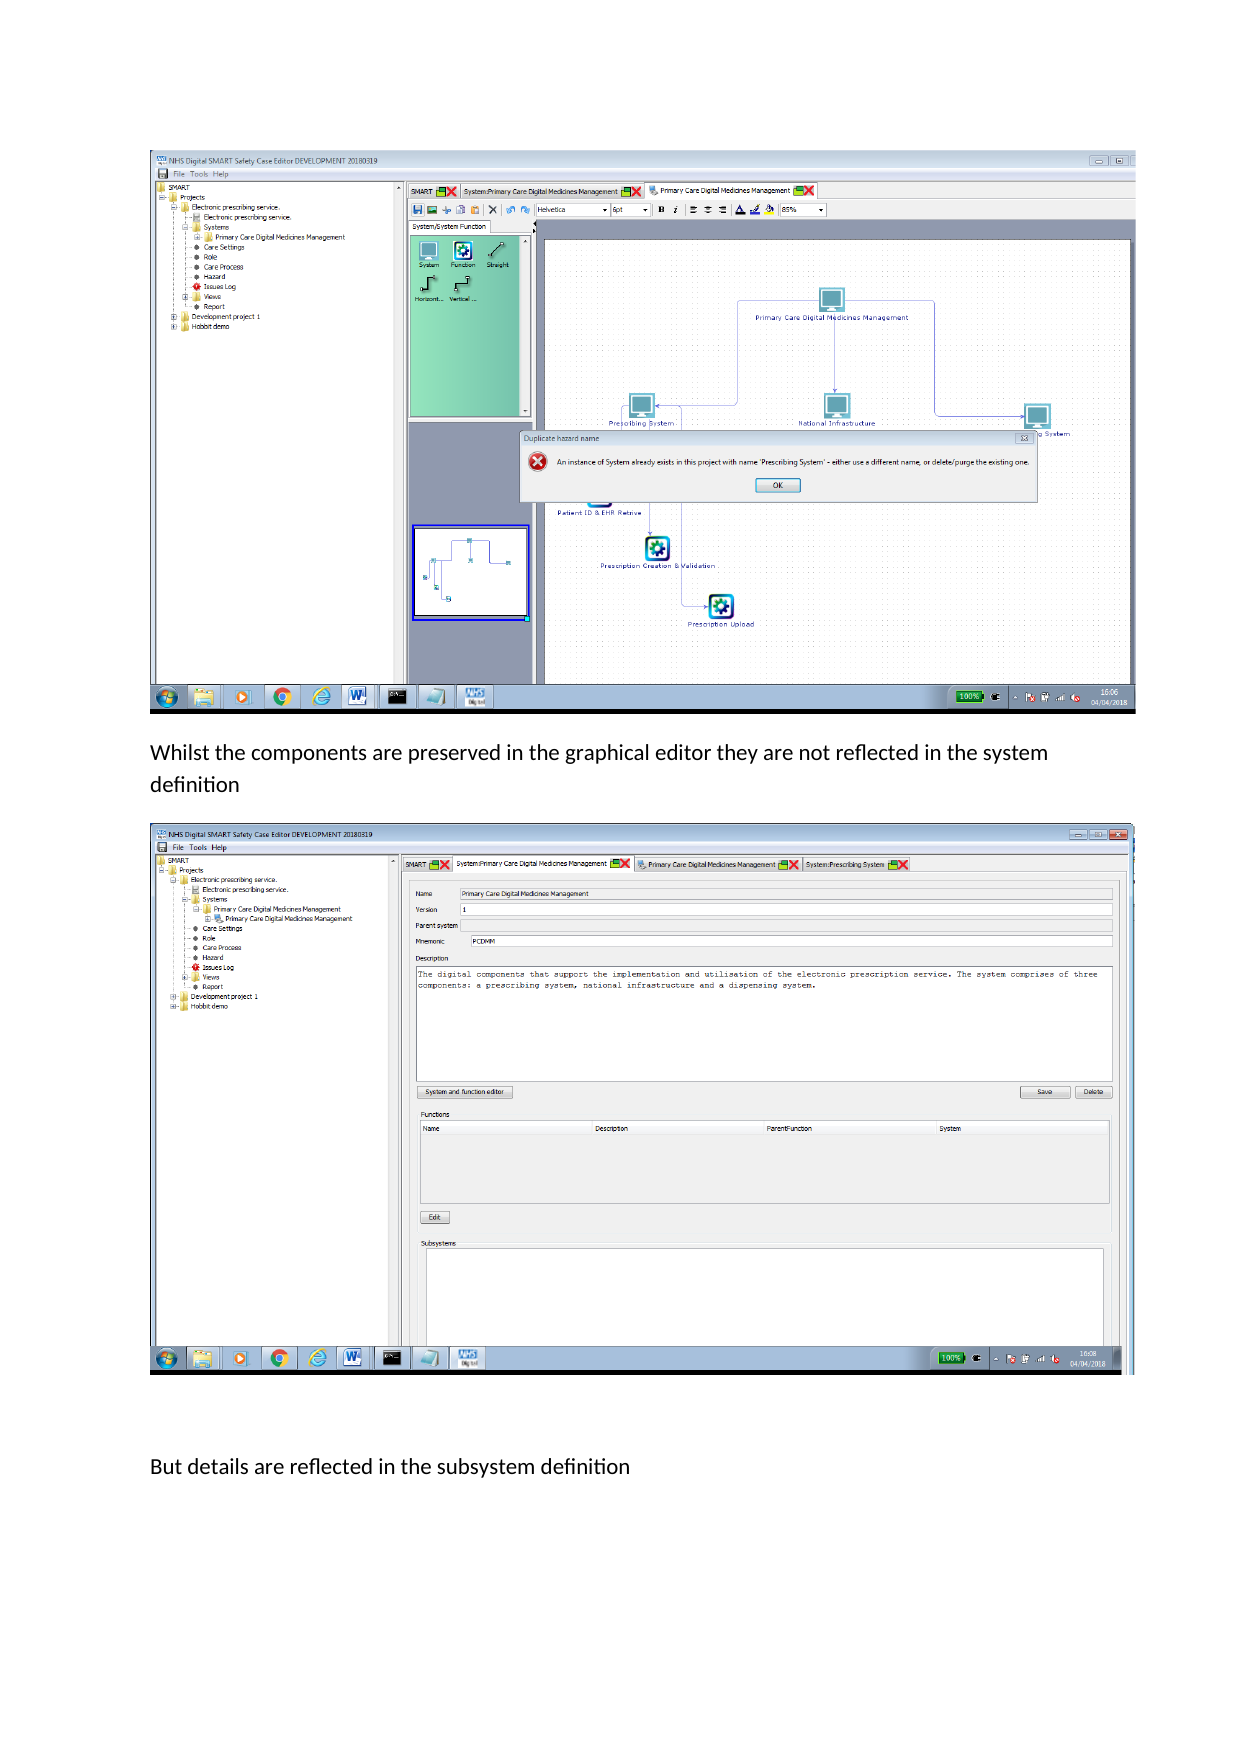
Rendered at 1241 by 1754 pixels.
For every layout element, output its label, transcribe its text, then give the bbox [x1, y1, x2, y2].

text But details are reflected in the subsystem definition [150, 1452, 1090, 1480]
picture [150, 150, 1136, 714]
picture [150, 823, 1135, 1375]
text Whilst the components are preserved in the graphical editor they are not reflected in the system definition [150, 738, 1090, 798]
